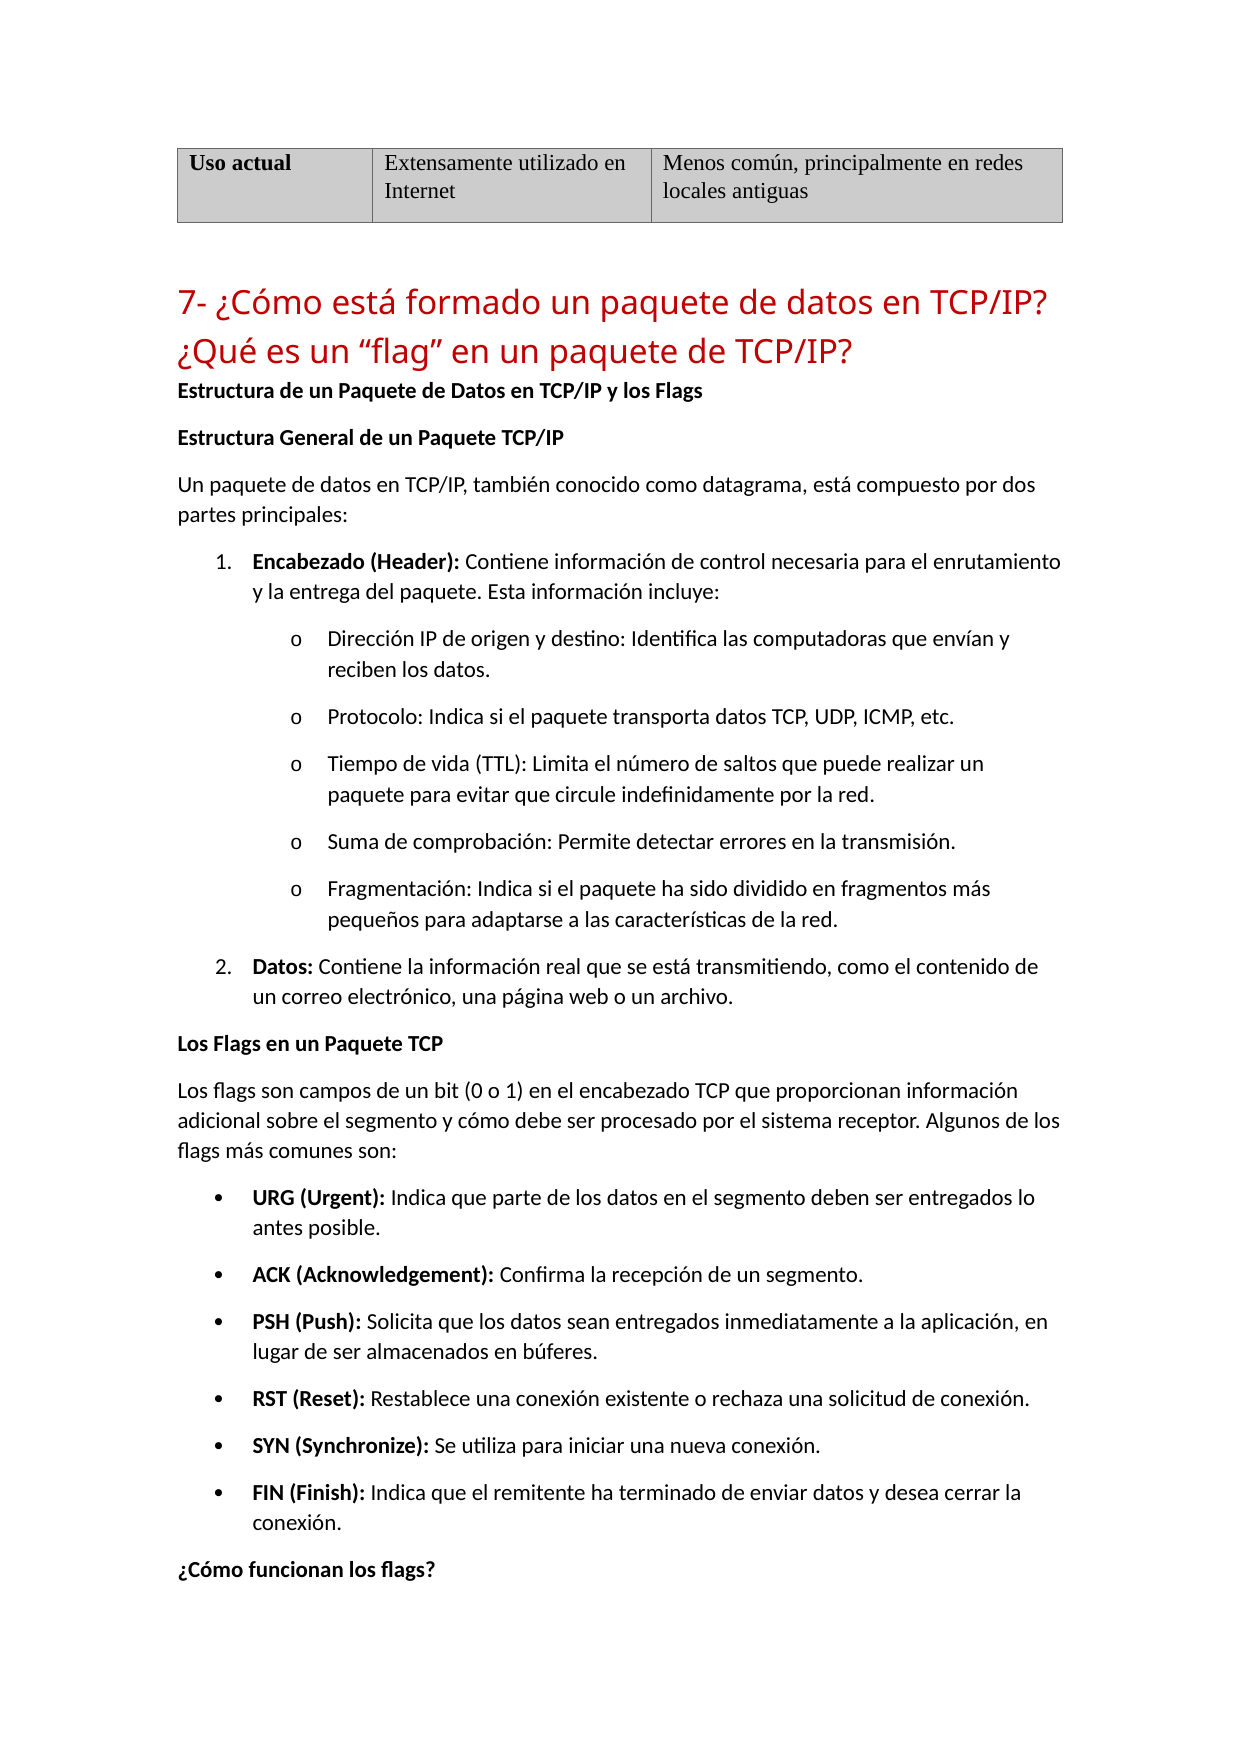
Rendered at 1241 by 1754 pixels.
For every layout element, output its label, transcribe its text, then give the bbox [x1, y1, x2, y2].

list URG (Urgent): Indica que parte de los datos en el segmento deben ser entregados lo antes posible. [215, 1183, 1063, 1241]
list PSH (Push): Solicita que los datos sean entregados inmediatamente a la aplicación, en lugar de ser almacenados en búferes. [215, 1307, 1063, 1365]
list Fragmentación: Indica si el paquete ha sido dividido en fragmentos más pequeños para adaptarse a las características de la red. [290, 874, 1063, 933]
text Los Flags en un Paquete TCP [177, 1029, 1063, 1057]
list Protocolo: Indica si el paquete transporta datos TCP, UDP, ICMP, etc. [290, 702, 1063, 730]
table_cell Menos común, principalmente en redes locales antiguas [652, 149, 1062, 222]
list ACK (Acknowledgement): Confirma la recepción de un segmento. [215, 1260, 1063, 1288]
table_cell Extensamente utilizado en Internet [373, 149, 651, 222]
text Estructura de un Paquete de Datos en TCP/IP y los Flags [177, 376, 1063, 404]
text Los flags son campos de un bit (0 o 1) en el encabezado TCP que proporcionan información adicional sobre el segmento y cómo debe ser procesado por el sistema receptor. Algunos de los flags más comunes son: [177, 1076, 1063, 1164]
text Estructura General de un Paquete TCP/IP [177, 423, 1063, 451]
list FIN (Finish): Indica que el remitente ha terminado de enviar datos y desea cerrar la conexión. [215, 1478, 1063, 1536]
list RST (Reset): Restablece una conexión existente o rechaza una solicitud de conexión. [215, 1384, 1063, 1412]
subtitle 7- ¿Cómo está formado un paquete de datos en TCP/IP? ¿Qué es un “flag” en un paquete de TCP/IP? [177, 278, 1063, 373]
list Suma de comprobación: Permite detectar errores en la transmisión. [290, 827, 1063, 855]
list Encabezado (Header): Contiene información de control necesaria para el enrutamiento y la entrega del paquete. Esta información incluye: [215, 547, 1063, 605]
text Un paquete de datos en TCP/IP, también conocido como datagrama, está compuesto por dos partes principales: [177, 470, 1063, 528]
table_cell Uso actual [178, 149, 372, 222]
list SYN (Synchronize): Se utiliza para iniciar una nueva conexión. [215, 1431, 1063, 1459]
list Tiempo de vida (TTL): Limita el número de saltos que puede realizar un paquete para evitar que circule indefinidamente por la red. [290, 749, 1063, 808]
text ¿Cómo funcionan los flags? [177, 1555, 1063, 1583]
list Datos: Contiene la información real que se está transmitiendo, como el contenido de un correo electrónico, una página web o un archivo. [215, 952, 1063, 1010]
list Dirección IP de origen y destino: Identifica las computadoras que envían y reciben los datos. [290, 624, 1063, 683]
